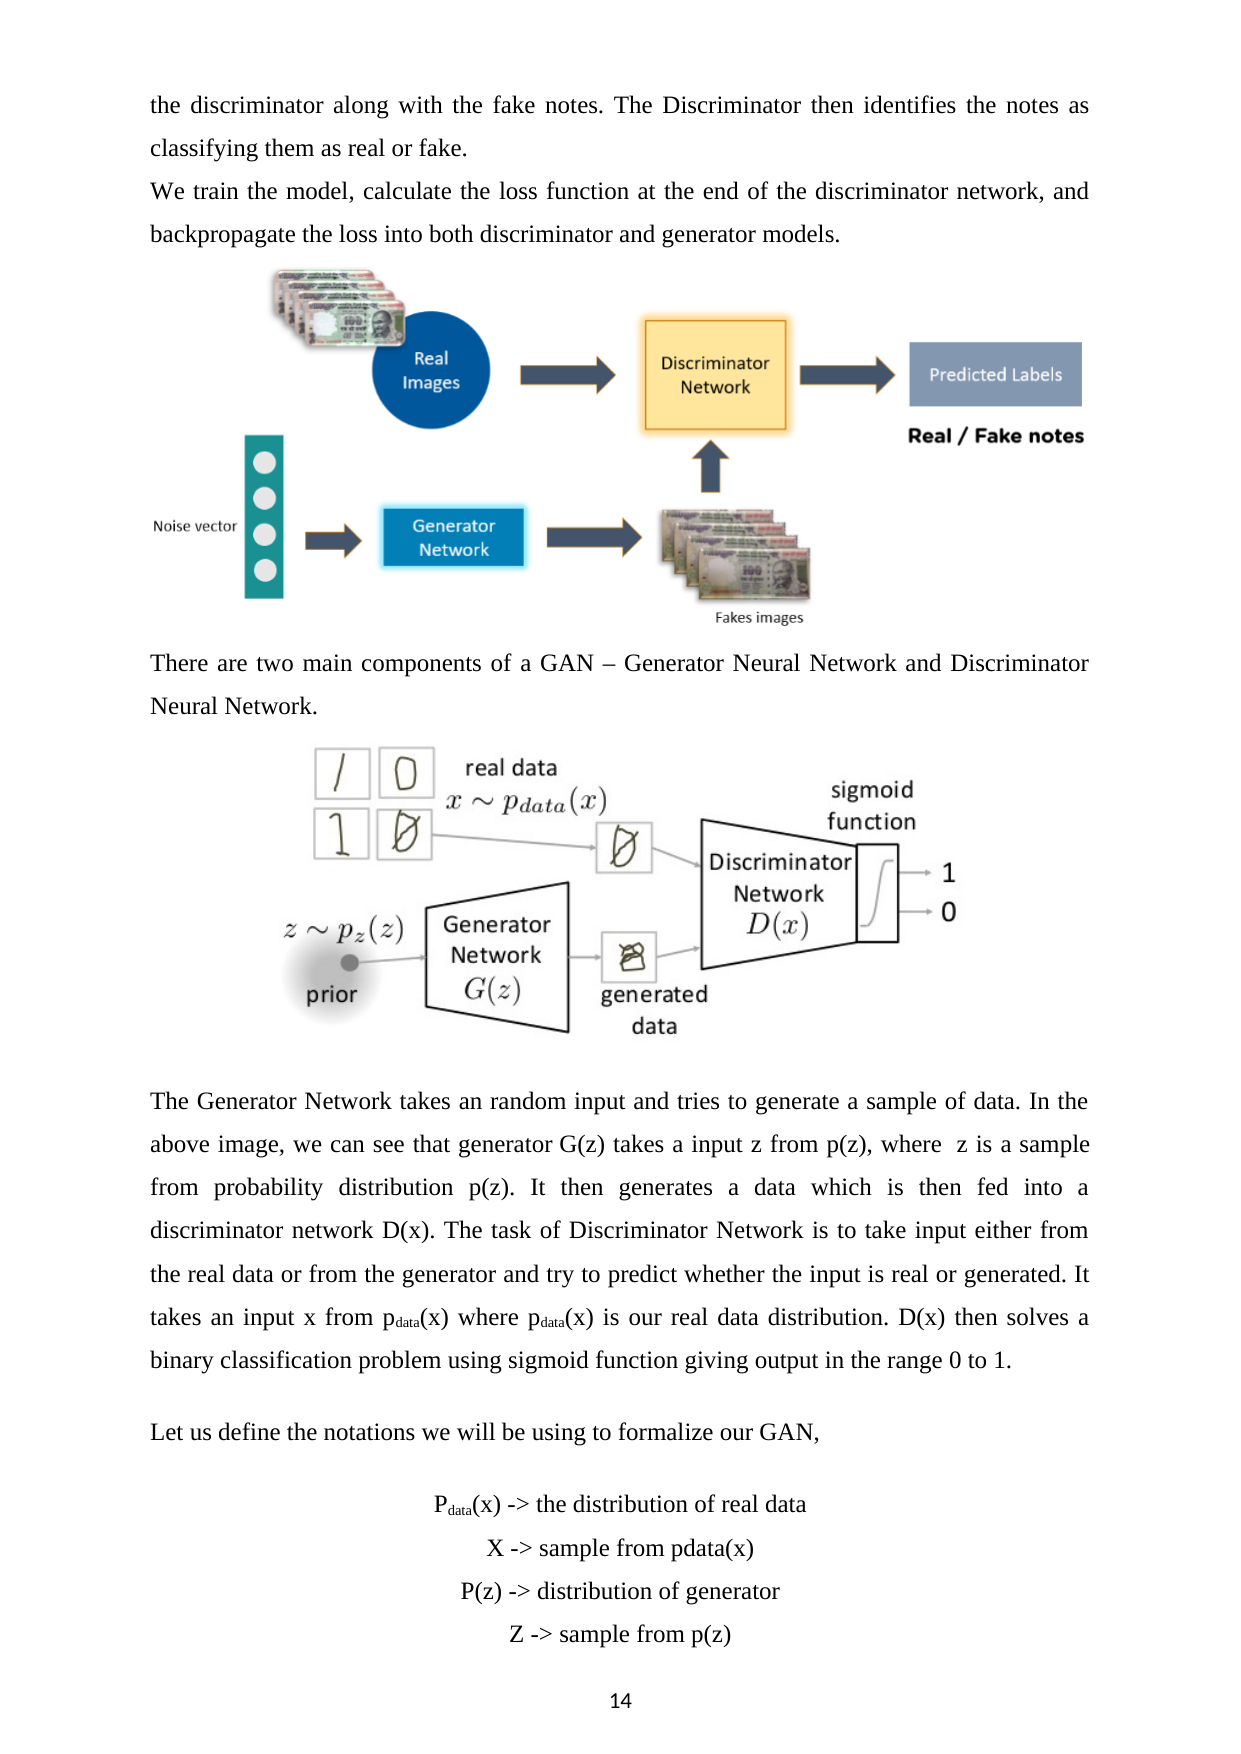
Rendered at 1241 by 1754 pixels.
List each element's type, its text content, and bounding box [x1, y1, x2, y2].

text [150, 90, 1090, 162]
text The Generator Network takes an random input and tries to generate a sample of data. In the above image, we can see that generator G(z) takes a input z from p(z), where z is a sample from probability distribution p(z). It then generates a data which is then fed into a discriminator network D(x). The task of Discriminator Network is to take input either from the real data or from the generator and try to predict whether the input is real or generated. It takes an input x from pdata(x) where pdata(x) is our real data distribution. D(x) then solves a binary classification problem using sigmoid function giving output in the range 0 to 1. [150, 1086, 1090, 1374]
text Let us define the notations we will be using to formalize our GAN, [150, 1417, 1090, 1446]
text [150, 1489, 1090, 1648]
text We train the model, calculate the loss function at the end of the discriminator network, and backpropagate the loss into both discriminator and generator models. [150, 176, 1090, 248]
text There are two main components of a GAN – Generator Neural Network and Discriminator Neural Network. [150, 677, 1090, 720]
picture [150, 262, 1091, 634]
picture [230, 734, 1011, 1072]
